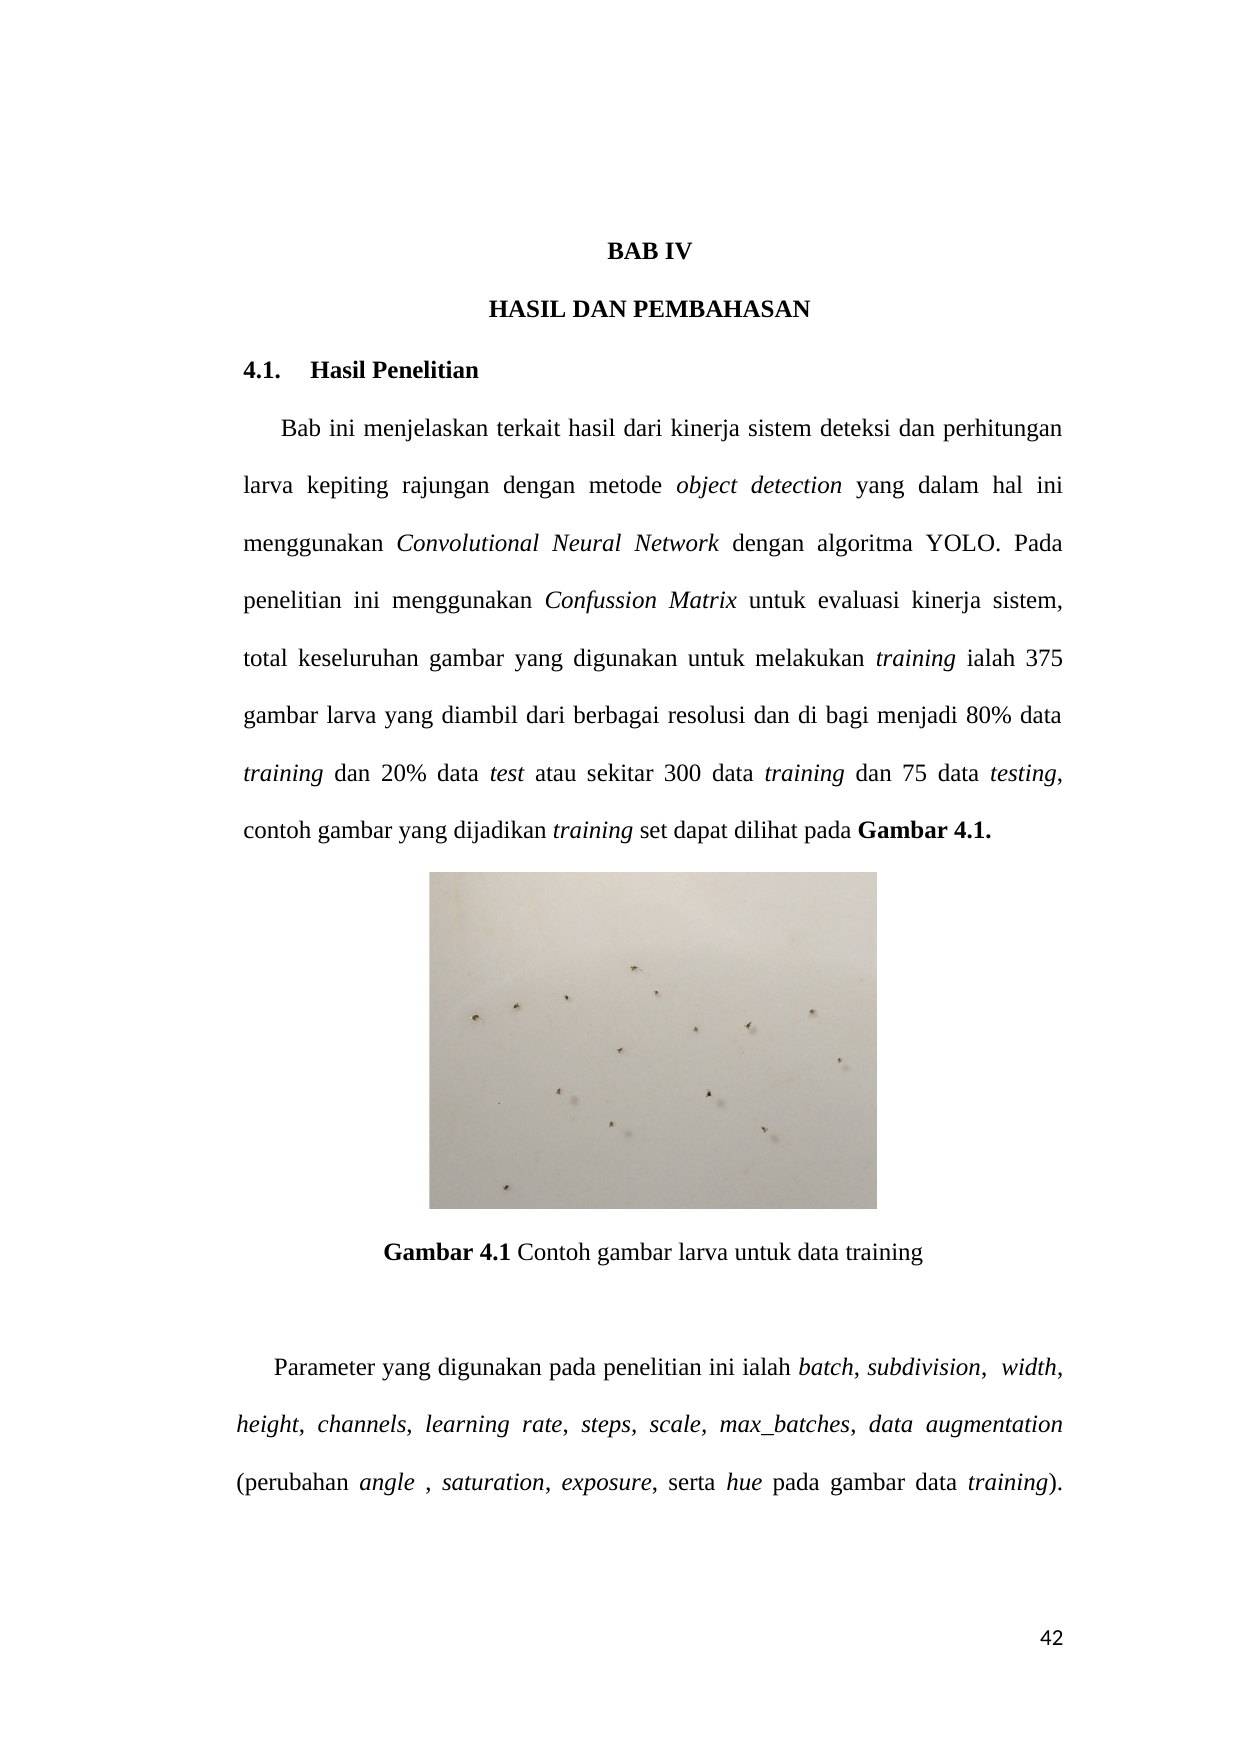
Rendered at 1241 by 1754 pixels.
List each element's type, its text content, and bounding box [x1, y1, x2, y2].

subtitle BAB IV [236, 236, 1063, 265]
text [236, 1352, 1063, 1496]
text HASIL DAN PEMBAHASAN [236, 294, 1063, 322]
subtitle Hasil Penelitian [243, 355, 1063, 384]
picture [429, 872, 877, 1209]
text Bab ini menjelaskan terkait hasil dari kinerja sistem deteksi dan perhitungan larva kepiting rajungan dengan metode object detection yang dalam hal ini menggunakan Convolutional Neural Network dengan algoritma YOLO. Pada penelitian ini menggunakan Confussion Matrix untuk evaluasi kinerja sistem, total keseluruhan gambar yang digunakan untuk melakukan training ialah 375 gambar larva yang diambil dari berbagai resolusi dan di bagi menjadi 80% data training dan 20% data test atau sekitar 300 data training dan 75 data testing, contoh gambar yang dijadikan training set dapat dilihat pada Gambar 4.1. [243, 413, 1063, 844]
text Gambar 4.1 Contoh gambar larva untuk data training [243, 1237, 1063, 1266]
